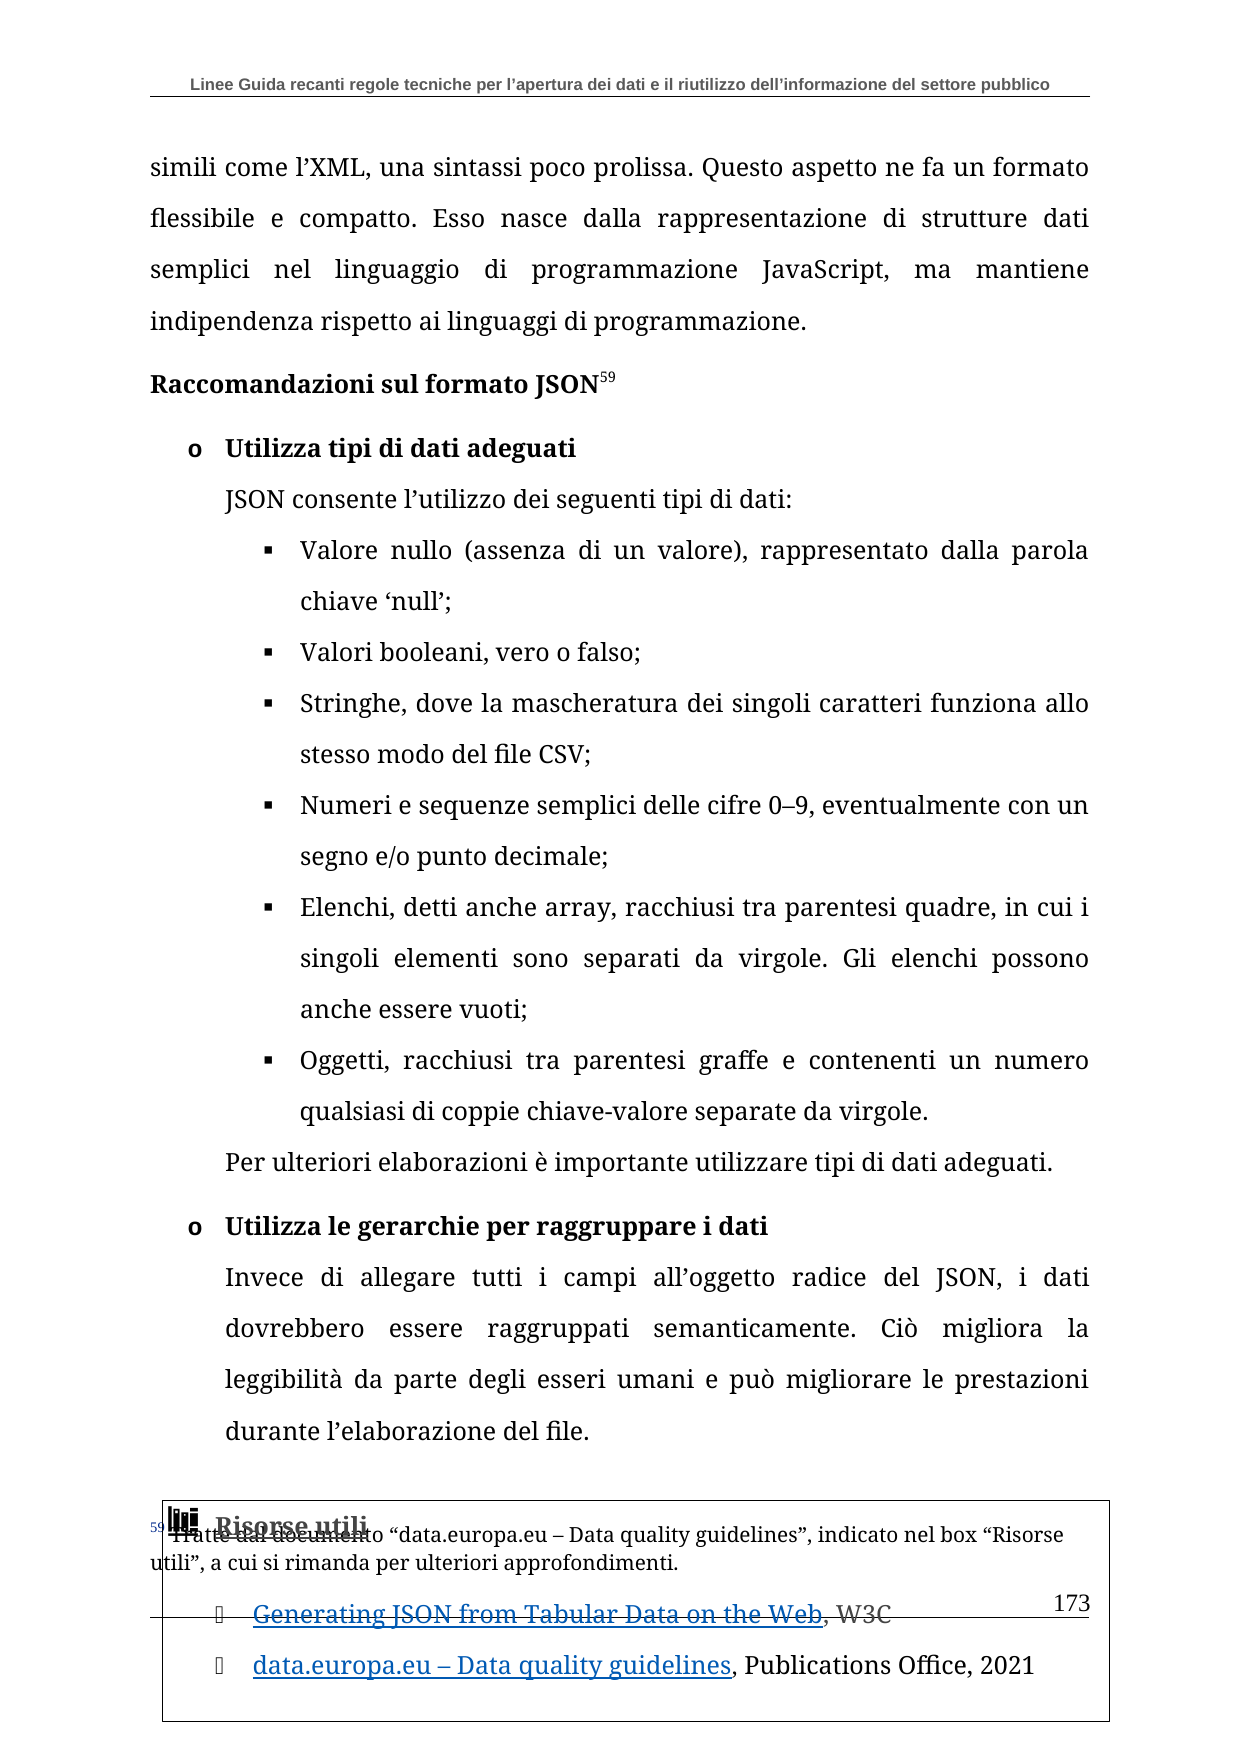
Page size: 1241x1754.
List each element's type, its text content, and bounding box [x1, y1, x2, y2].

list Valori booleani, vero o falso; [262, 635, 1090, 669]
list Utilizza tipi di dati adeguati [187, 430, 1090, 464]
list Invece di allegare tutti i campi all’oggetto radice del JSON, i dati dovrebbero essere raggruppati semanticamente. Ciò migliora la leggibilità da parte degli esseri umani e può migliorare le prestazioni durante l’elaborazione del file. [225, 1260, 1090, 1447]
list Oggetti, racchiusi tra parentesi graffe e contenenti un numero qualsiasi di coppie chiave-valore separate da virgole. [262, 1043, 1090, 1128]
text Per ulteriori elaborazioni è importante utilizzare tipi di dati adeguati. [225, 1145, 1090, 1179]
picture [162, 1500, 204, 1542]
text Raccomandazioni sul formato JSON [150, 367, 1090, 401]
list Utilizza le gerarchie per raggruppare i dati [187, 1209, 1090, 1243]
list Numeri e sequenze semplici delle cifre 0–9, eventualmente con un segno e/o punto decimale; [262, 788, 1090, 873]
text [150, 150, 1090, 337]
list Stringhe, dove la mascheratura dei singoli caratteri funziona allo stesso modo del file CSV; [262, 686, 1090, 771]
list Valore nullo (assenza di un valore), rappresentato dalla parola chiave ‘null’; [262, 533, 1090, 618]
list Elenchi, detti anche array, racchiusi tra parentesi quadre, in cui i singoli elementi sono separati da virgole. Gli elenchi possono anche essere vuoti; [262, 890, 1090, 1026]
list JSON consente l’utilizzo dei seguenti tipi di dati: [225, 482, 1090, 516]
